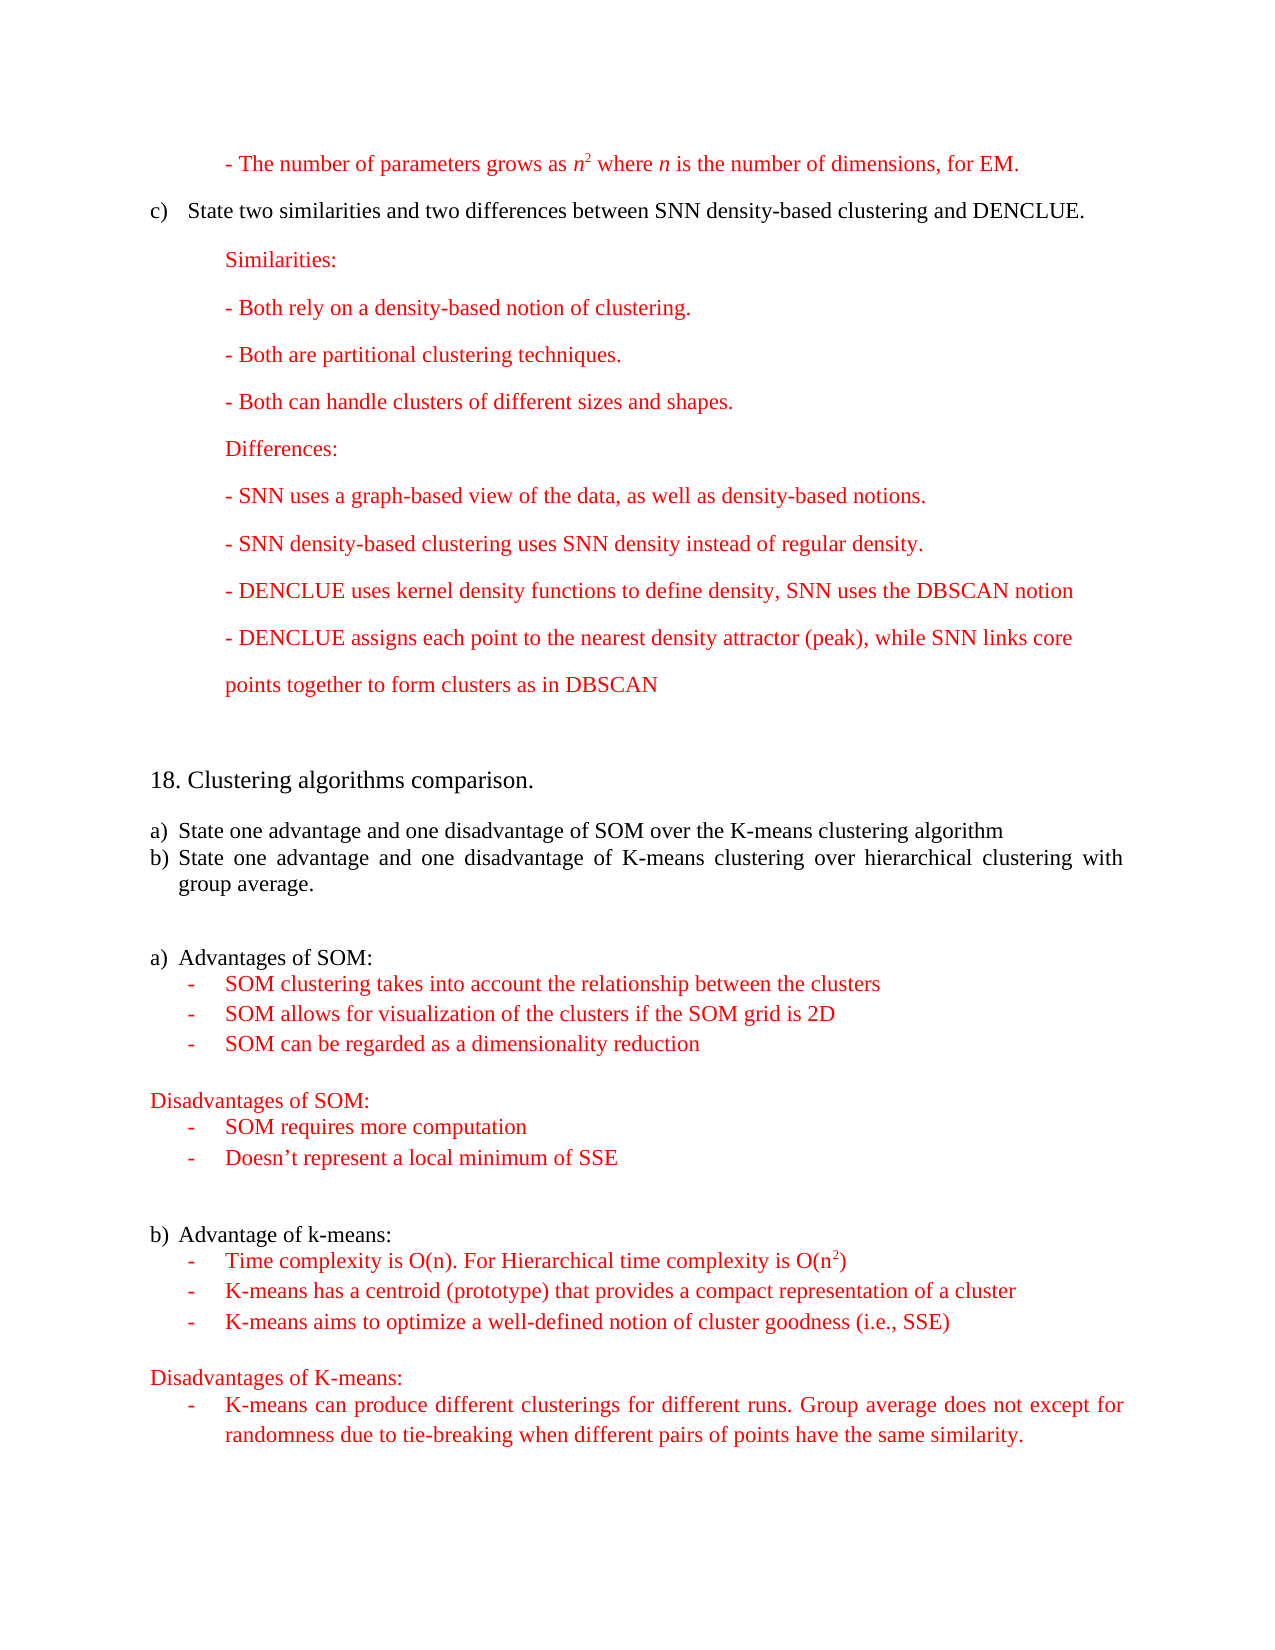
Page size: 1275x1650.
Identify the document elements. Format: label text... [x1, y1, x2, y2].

list K-means has a centroid (prototype) that provides a compact representation of a cluster [187, 1277, 1125, 1304]
list SOM can be regarded as a dimensionality reduction [187, 1030, 1125, 1057]
text - Both can handle clusters of different sizes and shapes. [225, 388, 1125, 414]
list SOM requires more computation [187, 1113, 1125, 1140]
list State one advantage and one disadvantage of K-means clustering over hierarchical clustering with group average. [150, 844, 1125, 896]
list State two similarities and two differences between SNN density-based clustering and DENCLUE. [150, 197, 1125, 223]
list Advantage of k-means: [150, 1221, 1125, 1247]
list Doesn’t represent a local minimum of SSE [187, 1143, 1125, 1170]
list K-means aims to optimize a well-defined notion of cluster goodness (i.e., SSE) [187, 1308, 1125, 1334]
text Disadvantages of SOM: [150, 1087, 1125, 1113]
list Advantages of SOM: [150, 944, 1125, 970]
list SOM allows for visualization of the clusters if the SOM grid is 2D [187, 1000, 1125, 1027]
list SOM clustering takes into account the relationship between the clusters [187, 970, 1125, 996]
text - The number of parameters grows as n2 where n is the number of dimensions, for EM. [225, 150, 1125, 176]
text points together to form clusters as in DBSCAN [225, 671, 1125, 697]
text Disadvantages of K-means: [150, 1364, 1125, 1391]
list Time complexity is O(n). For Hierarchical time complexity is O(n2) [187, 1247, 1125, 1274]
list Clustering algorithms comparison. [150, 766, 1125, 794]
text - SNN uses a graph-based view of the data, as well as density-based notions. [225, 482, 1125, 509]
text - Both are partitional clustering techniques. [225, 341, 1125, 367]
list K-means can produce different clusterings for different runs. Group average does not except for randomness due to tie-breaking when different pairs of points have the same similarity. [187, 1391, 1125, 1447]
list State one advantage and one disadvantage of SOM over the K-means clustering algorithm [150, 817, 1125, 844]
text - SNN density-based clustering uses SNN density instead of regular density. [225, 529, 1125, 556]
text - DENCLUE assigns each point to the nearest density attractor (peak), while SNN links core [225, 624, 1125, 650]
text - Both rely on a density-based notion of clustering. [225, 294, 1125, 320]
text Similarities: [225, 246, 1125, 273]
text Differences: [225, 435, 1125, 462]
text - DENCLUE uses kernel density functions to define density, SNN uses the DBSCAN notion [225, 577, 1125, 603]
